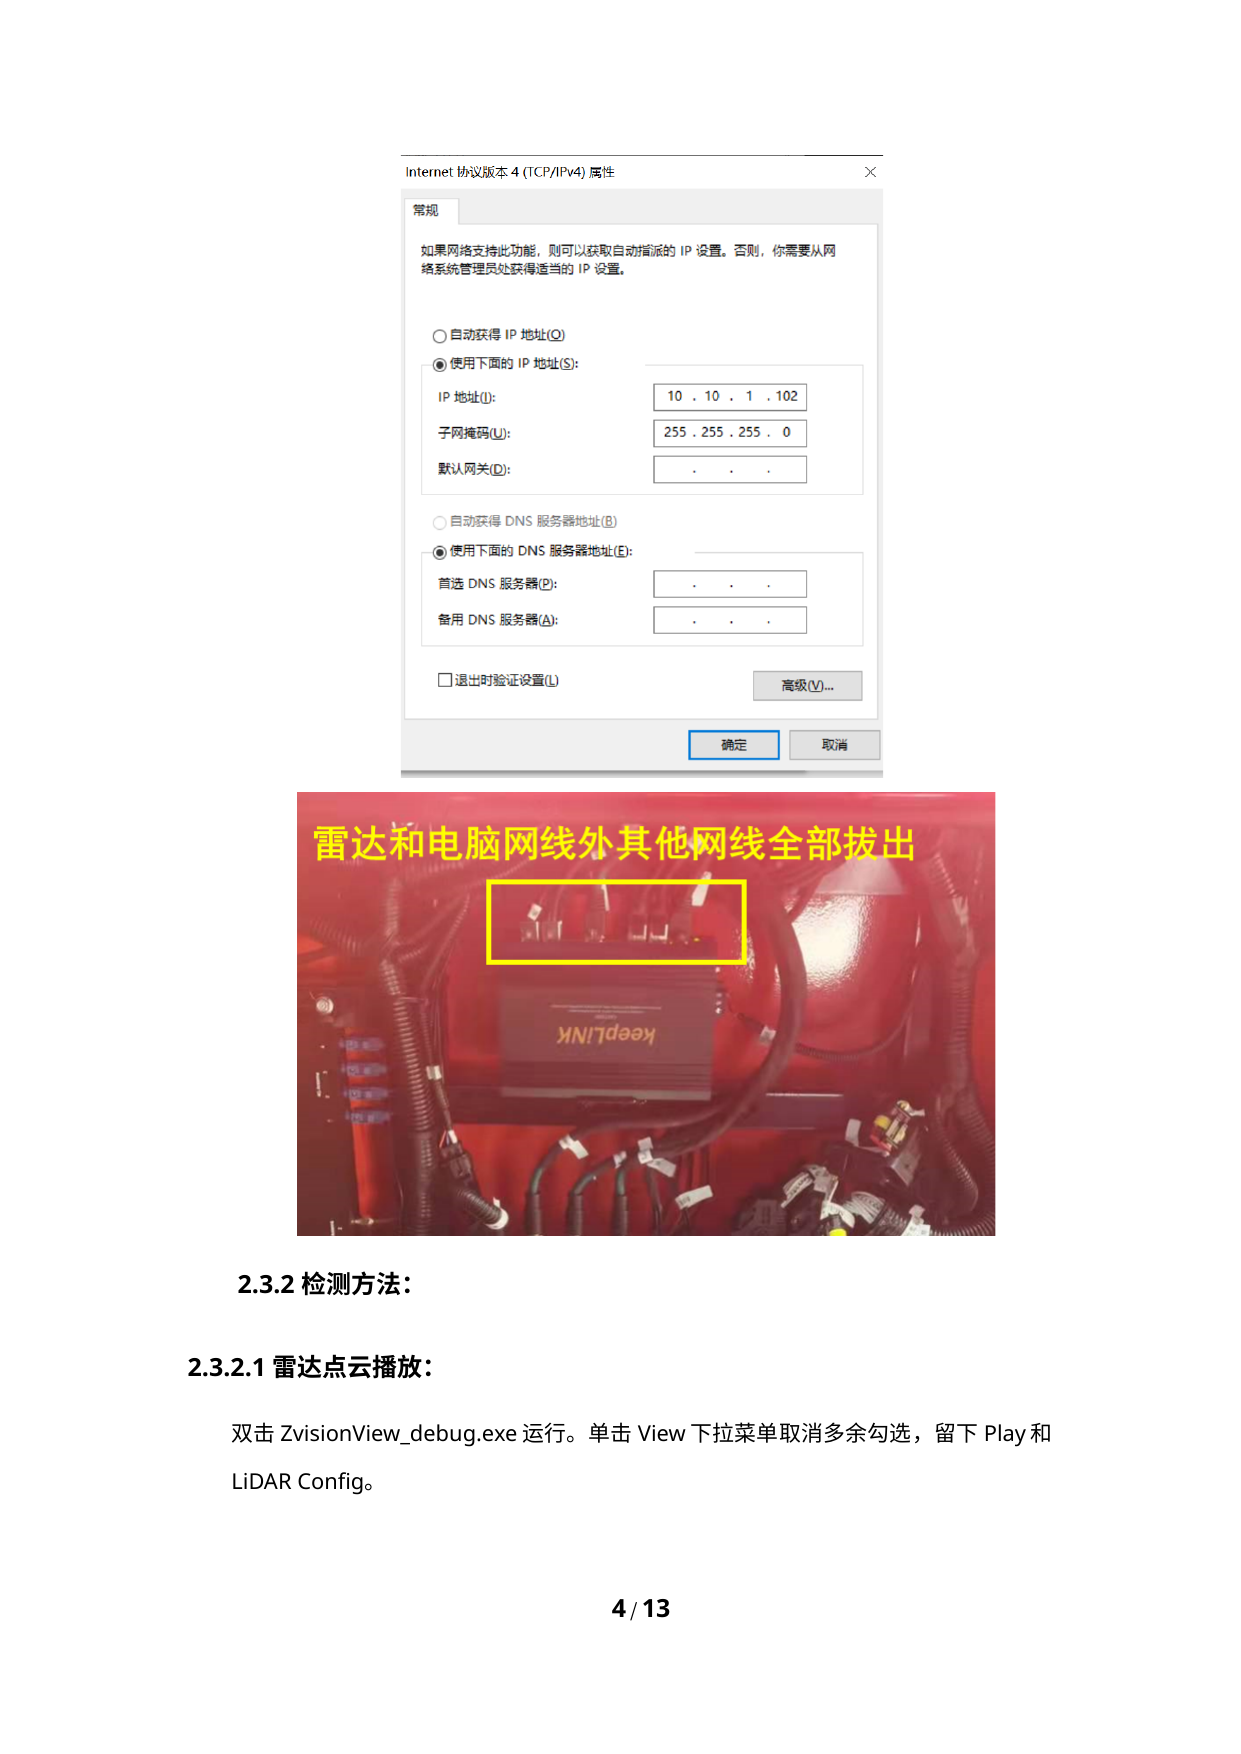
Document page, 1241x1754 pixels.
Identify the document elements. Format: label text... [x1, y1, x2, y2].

text 双击ZvisionView_debug.exe运行。单击View下拉菜单取消多余勾选，留下Play和LiDAR Config。 [231, 1416, 1053, 1496]
picture [288, 792, 996, 1236]
picture [400, 155, 884, 778]
subtitle 2.3.2 检测方法： [187, 1250, 1053, 1315]
subtitle 2.3.2.1 雷达点云播放： [187, 1333, 1053, 1398]
